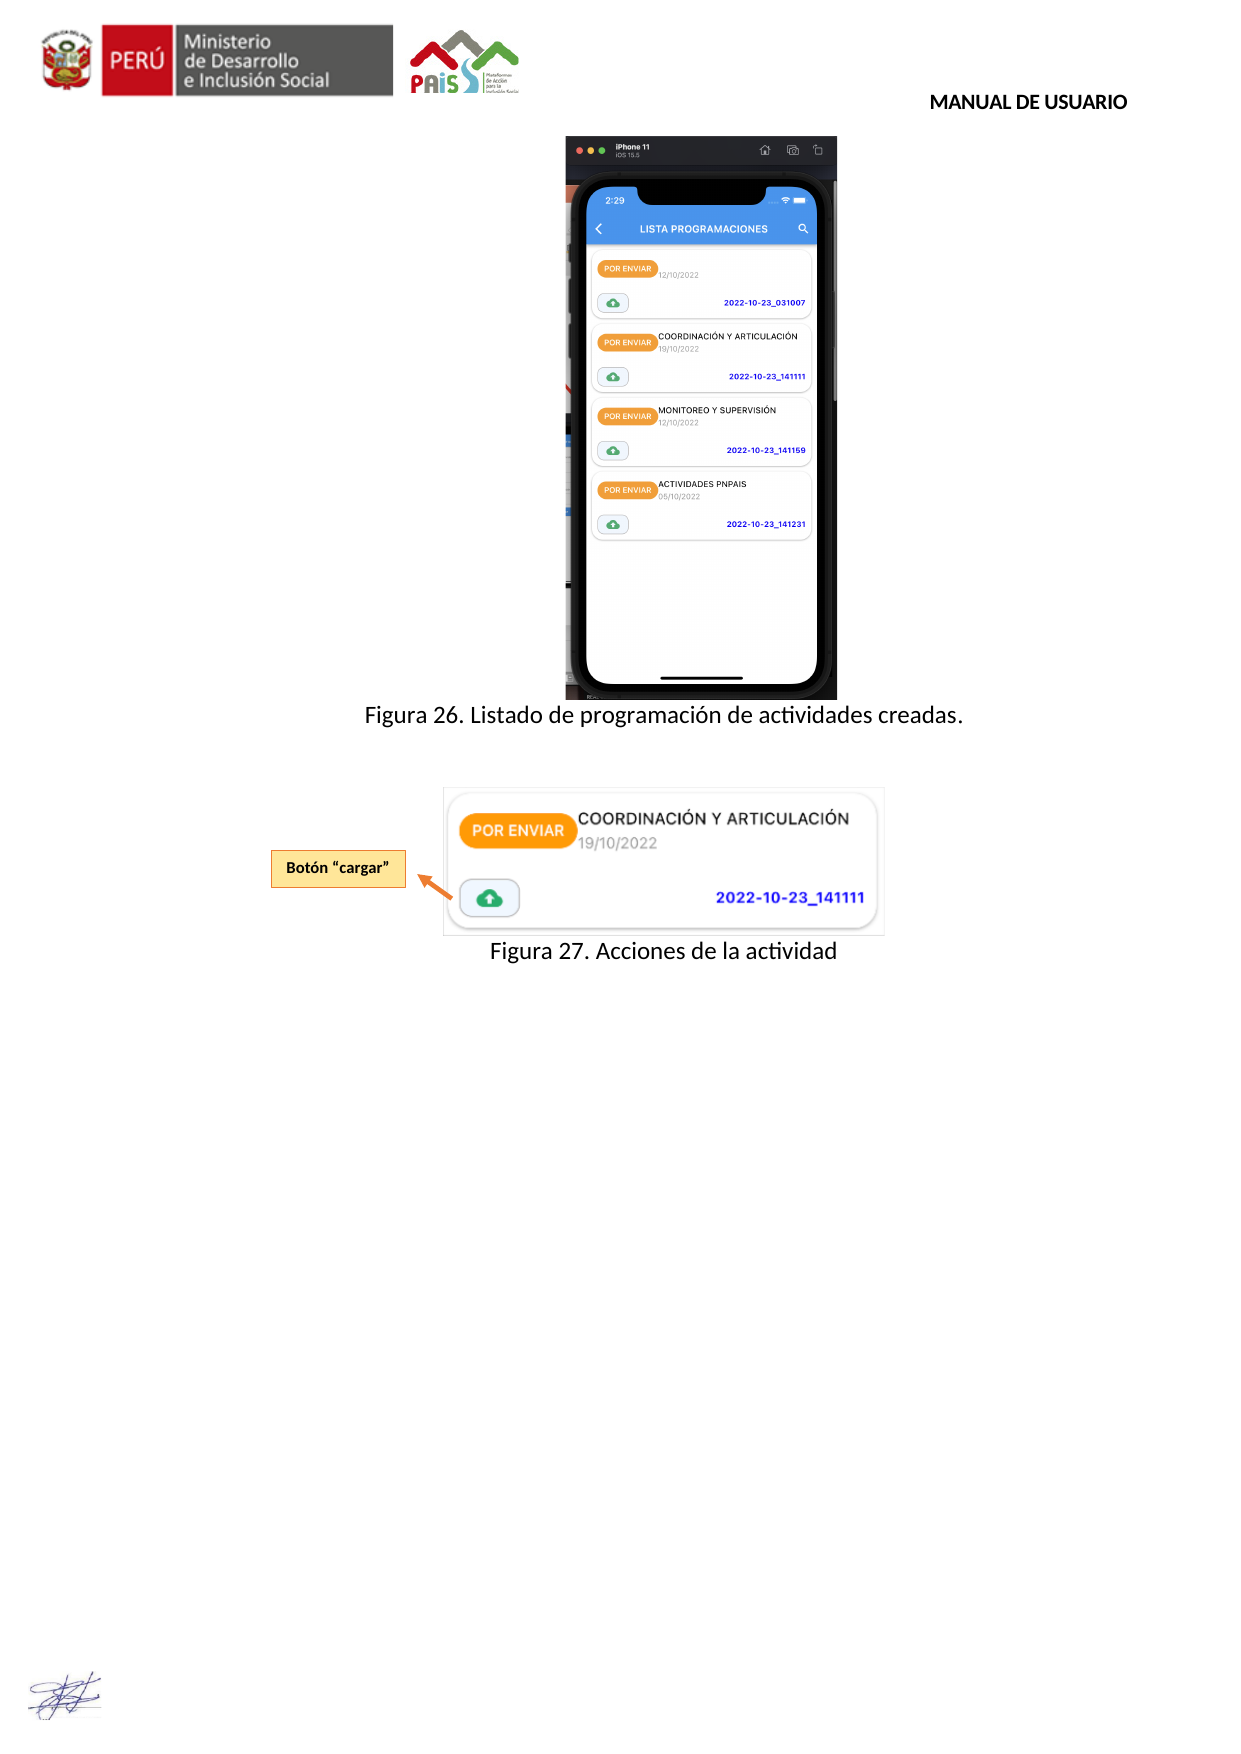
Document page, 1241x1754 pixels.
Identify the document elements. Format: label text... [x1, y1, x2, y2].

list Figura 27. Acciones de la actividad [200, 935, 1128, 966]
list Figura 26. Listado de programación de actividades creadas. [200, 699, 1128, 730]
picture [565, 136, 838, 700]
picture [28, 21, 542, 110]
picture [28, 1671, 102, 1721]
picture [443, 787, 885, 936]
